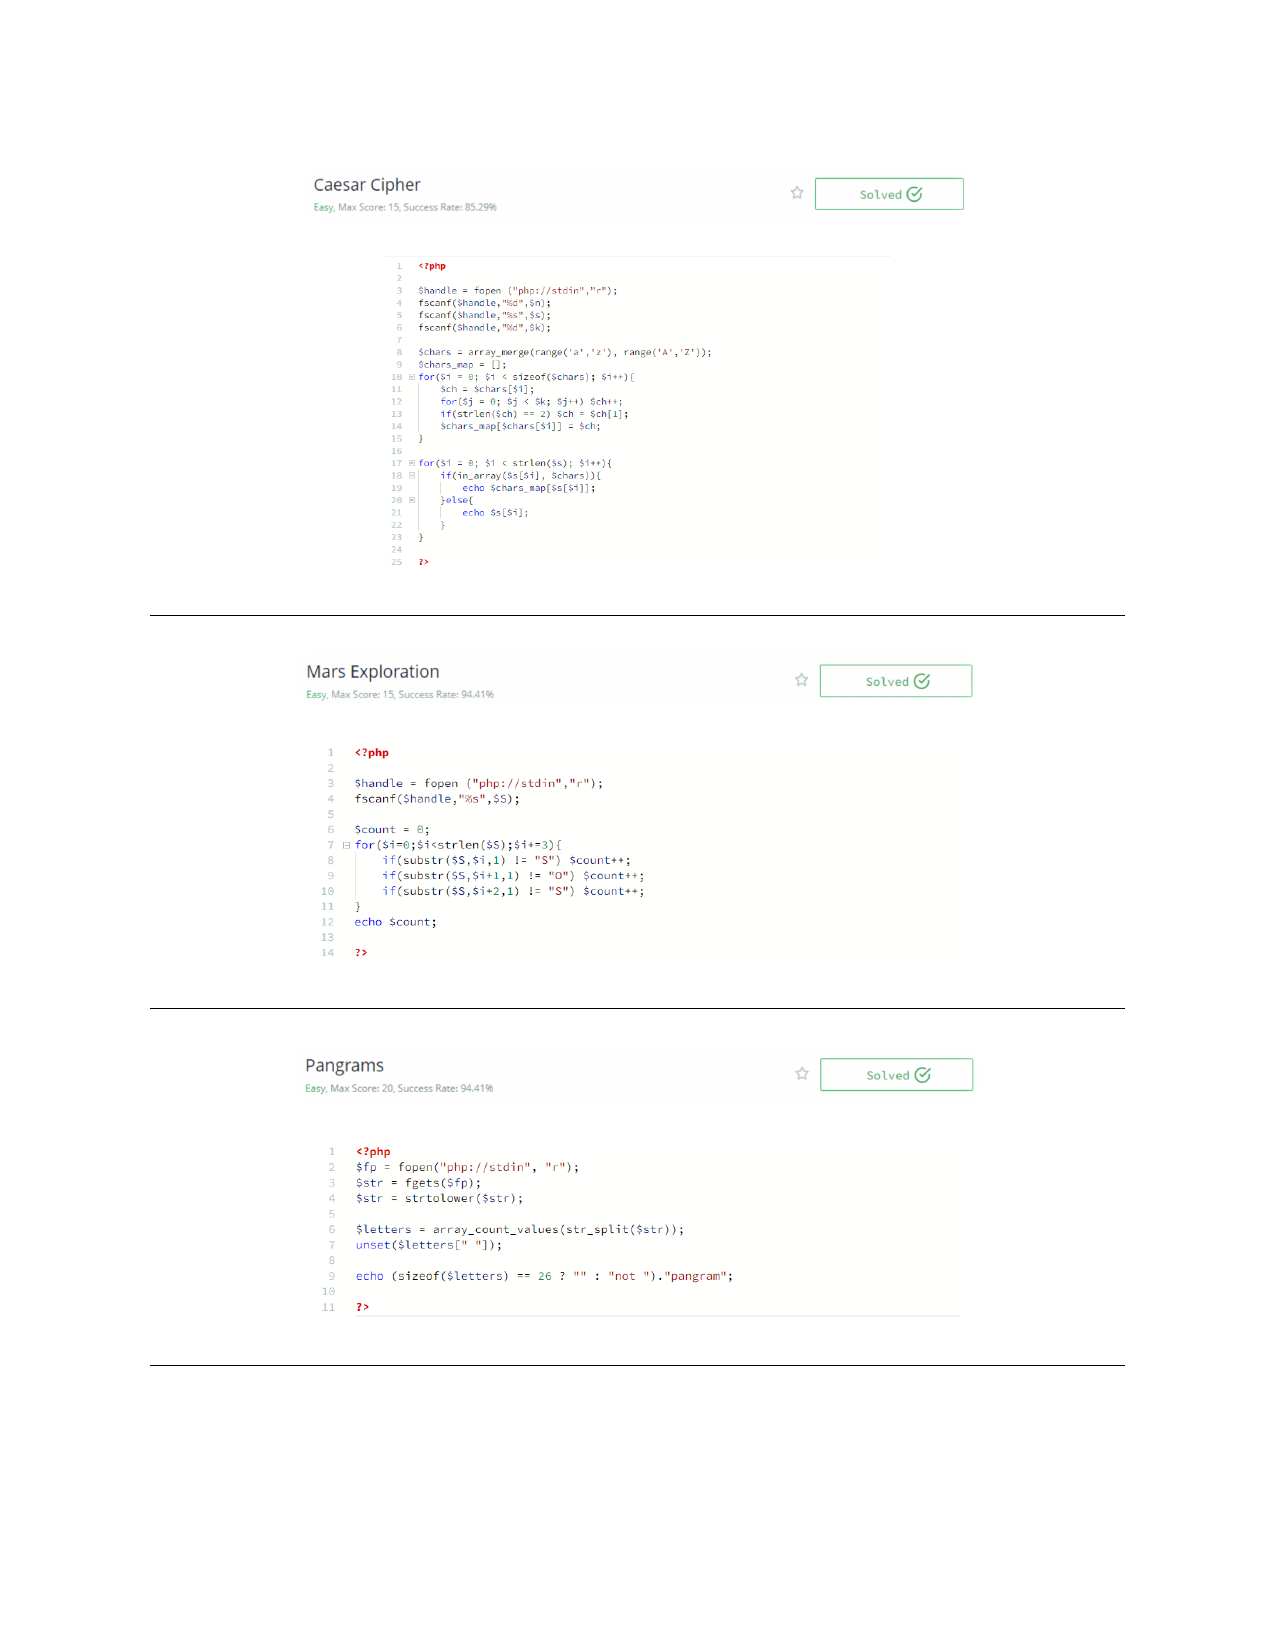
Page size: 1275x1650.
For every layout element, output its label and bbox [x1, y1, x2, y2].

picture [310, 665, 966, 693]
picture [383, 256, 892, 566]
picture [314, 1141, 961, 1317]
picture [309, 1058, 967, 1093]
picture [308, 741, 967, 960]
picture [317, 179, 957, 208]
